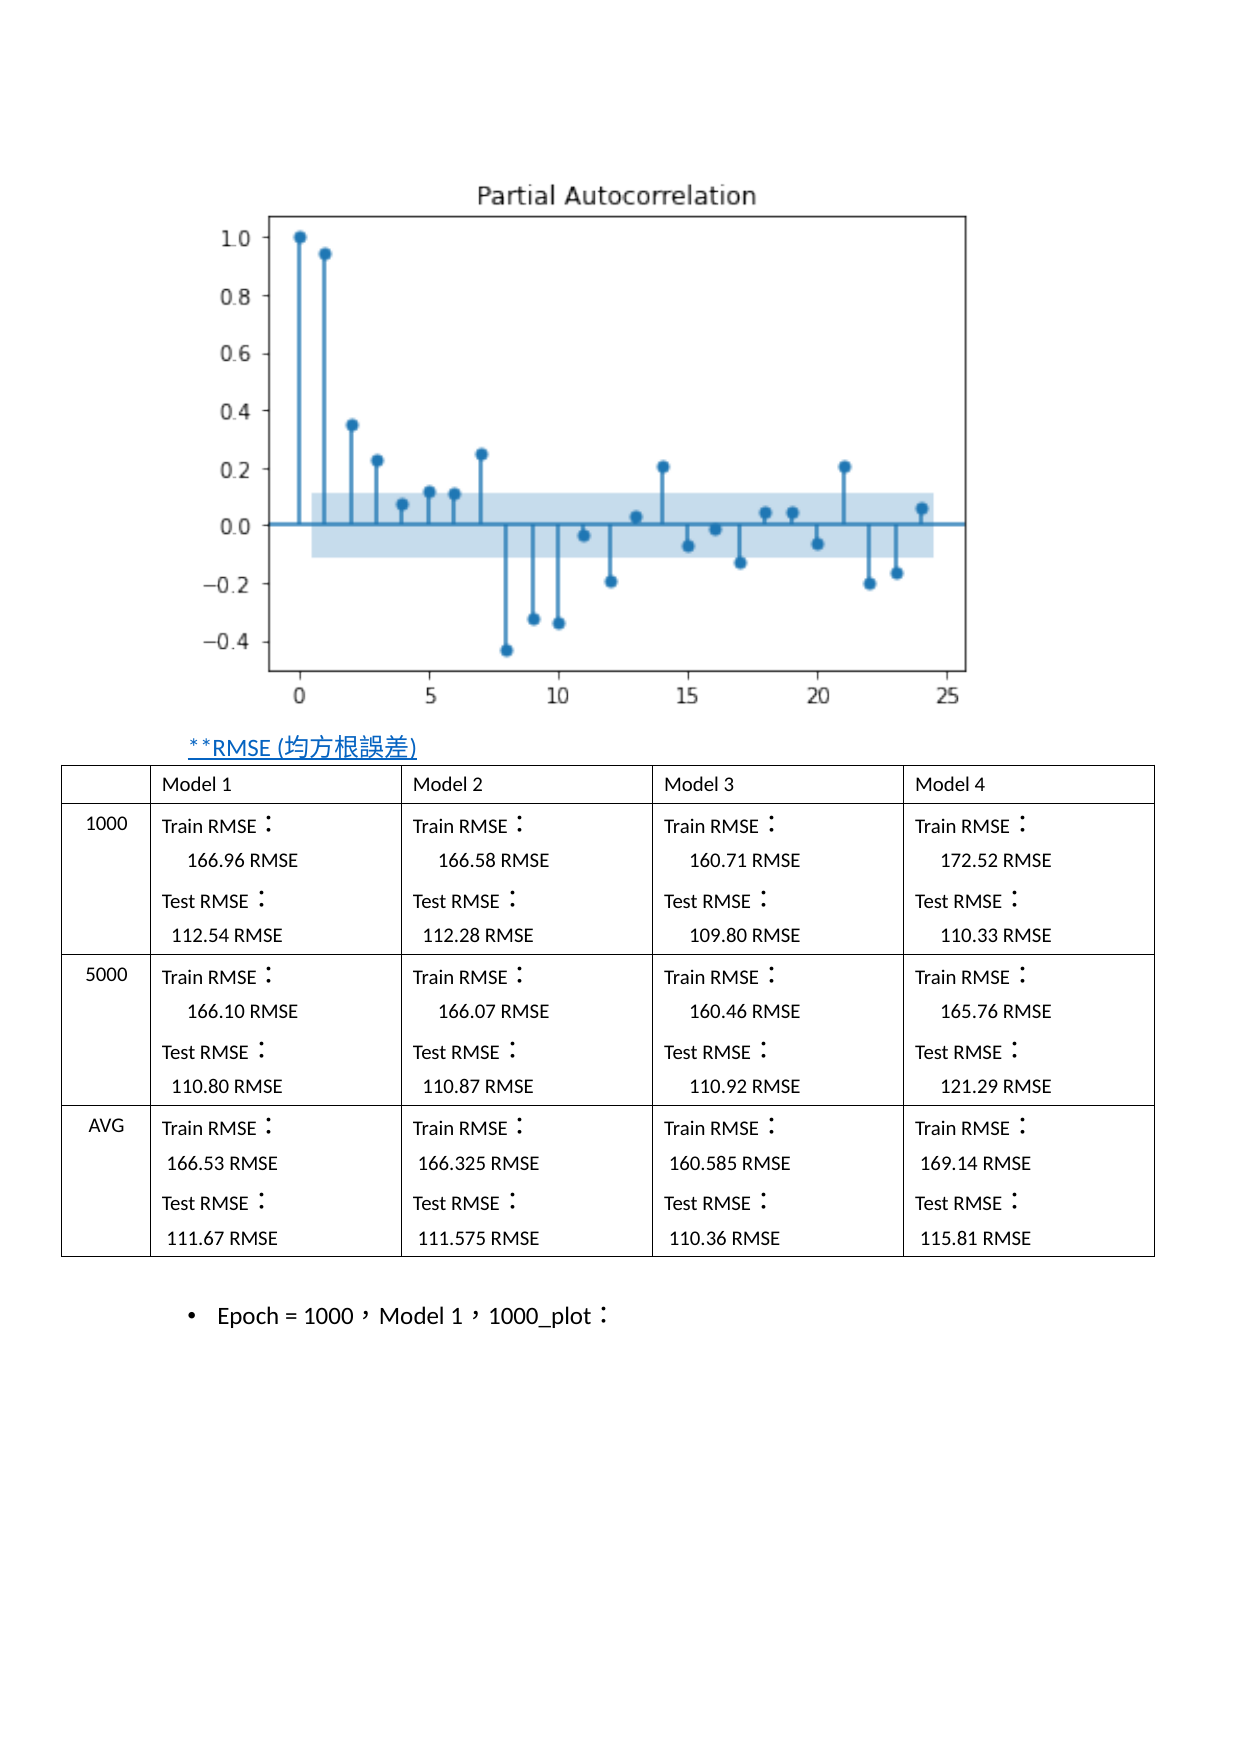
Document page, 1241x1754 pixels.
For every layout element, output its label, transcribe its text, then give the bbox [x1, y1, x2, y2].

table_cell Train RMSE： 160.71 RMSE Test RMSE： 109.80 RMSE [653, 804, 903, 954]
table_cell Train RMSE： 169.14 RMSE Test RMSE： 115.81 RMSE [904, 1106, 1154, 1256]
table_header Model 2 [402, 766, 652, 803]
table_cell Train RMSE： 172.52 RMSE Test RMSE： 110.33 RMSE [904, 804, 1154, 954]
table_cell Train RMSE： 166.07 RMSE Test RMSE： 110.87 RMSE [402, 955, 652, 1105]
table_cell Train RMSE： 160.46 RMSE Test RMSE： 110.92 RMSE [653, 955, 903, 1105]
table_cell Train RMSE： 165.76 RMSE Test RMSE： 121.29 RMSE [904, 955, 1154, 1105]
table_header Model 4 [904, 766, 1154, 803]
table_cell Train RMSE： 166.96 RMSE Test RMSE： 112.54 RMSE [151, 804, 401, 954]
list Epoch = 1000，Model 1，1000_plot： [187, 1295, 1053, 1332]
table_cell 5000 [62, 955, 150, 1105]
table_header [62, 766, 150, 803]
text **RMSE (均方根誤差) [187, 727, 1053, 764]
table_header Model 3 [653, 766, 903, 803]
table_cell Train RMSE： 166.58 RMSE Test RMSE： 112.28 RMSE [402, 804, 652, 954]
table_cell Train RMSE： 166.325 RMSE Test RMSE： 111.575 RMSE [402, 1106, 652, 1256]
table_cell 1000 [62, 804, 150, 954]
table_cell Train RMSE： 166.53 RMSE Test RMSE： 111.67 RMSE [151, 1106, 401, 1256]
table_header Model 1 [151, 766, 401, 803]
table_cell AVG [62, 1106, 150, 1256]
picture [187, 170, 980, 721]
table_cell Train RMSE： 160.585 RMSE Test RMSE： 110.36 RMSE [653, 1106, 903, 1256]
table_cell Train RMSE： 166.10 RMSE Test RMSE： 110.80 RMSE [151, 955, 401, 1105]
